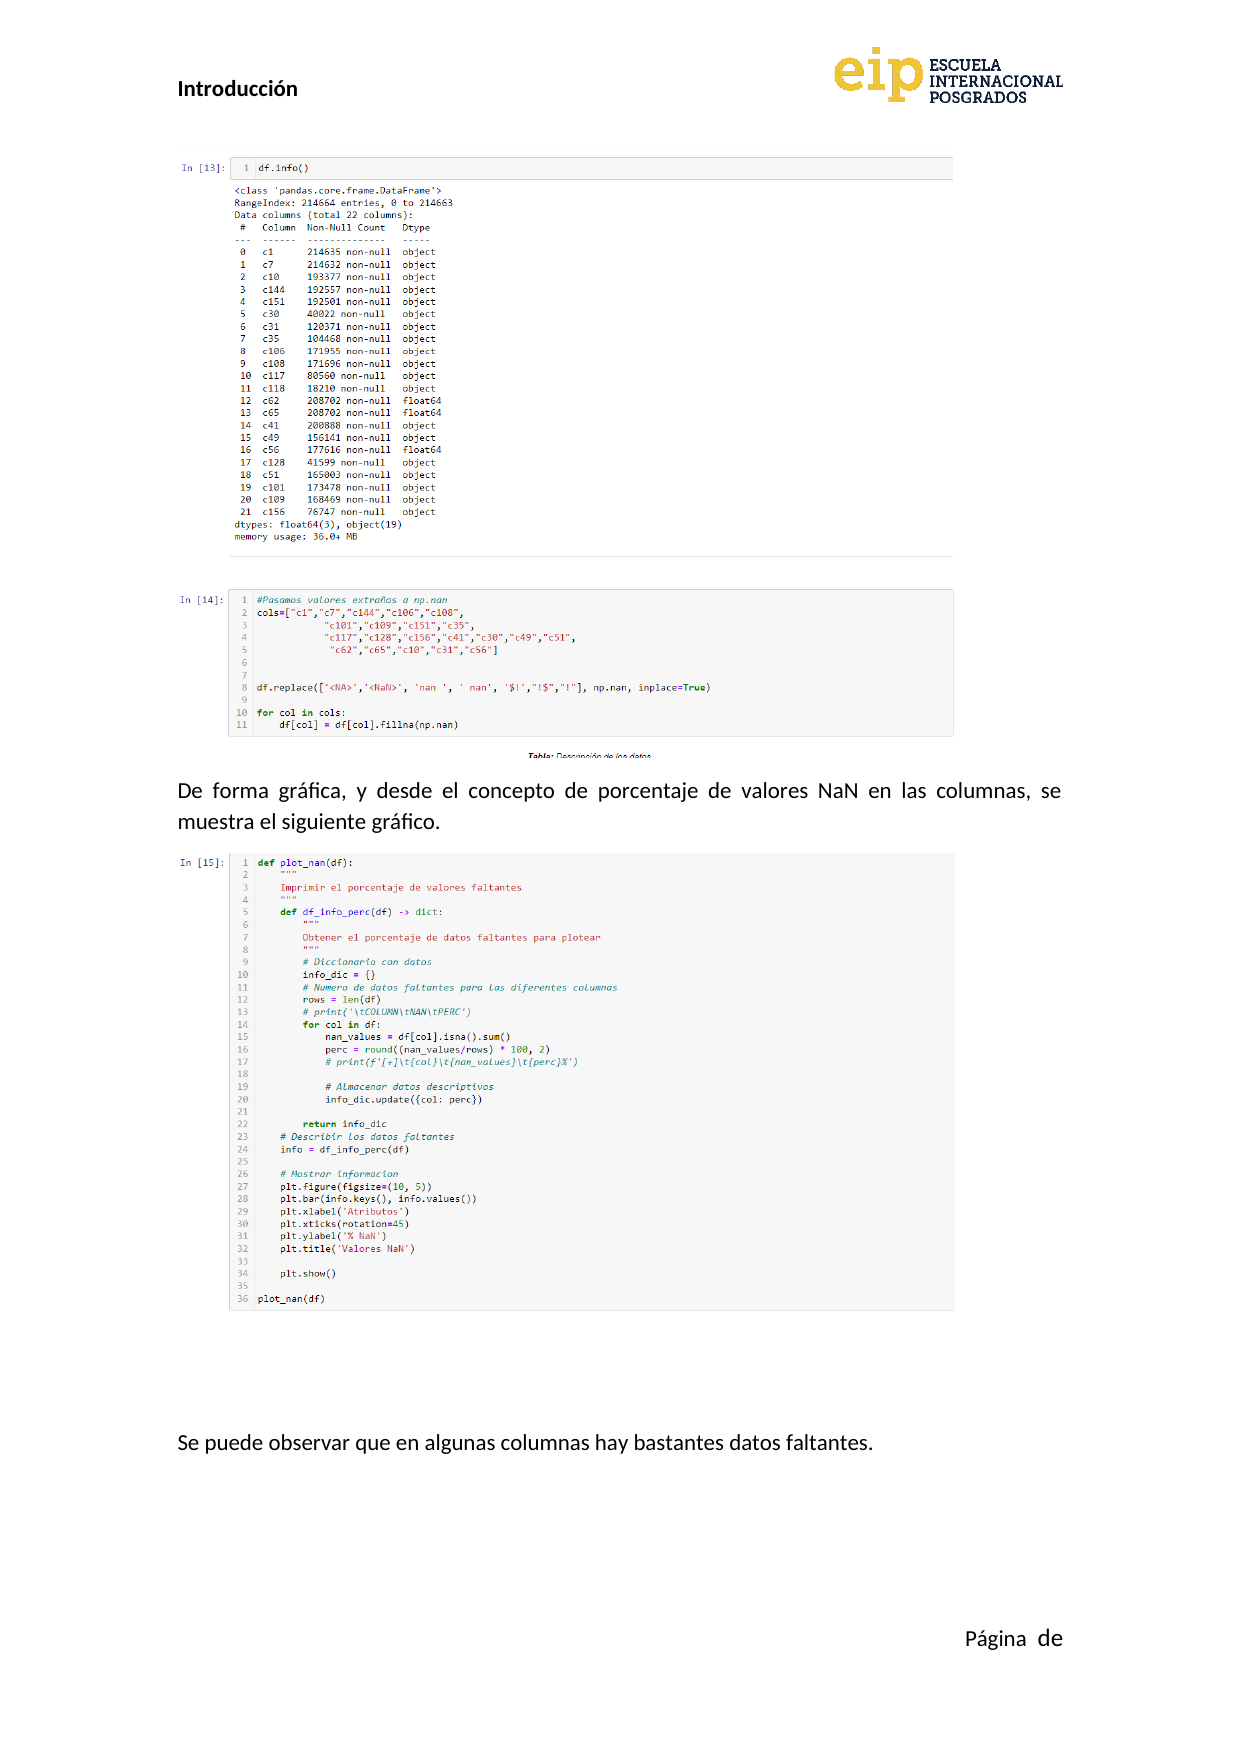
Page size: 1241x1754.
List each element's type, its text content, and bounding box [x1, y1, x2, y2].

picture [177, 853, 955, 1316]
text Se puede observar que en algunas columnas hay bastantes datos faltantes. [177, 1428, 1063, 1456]
picture [834, 47, 1063, 103]
text De forma gráfica, y desde el concepto de porcentaje de valores NaN en las columnas, se muestra el siguiente gráfico. [177, 777, 1063, 835]
picture [177, 575, 955, 758]
picture [177, 147, 953, 557]
